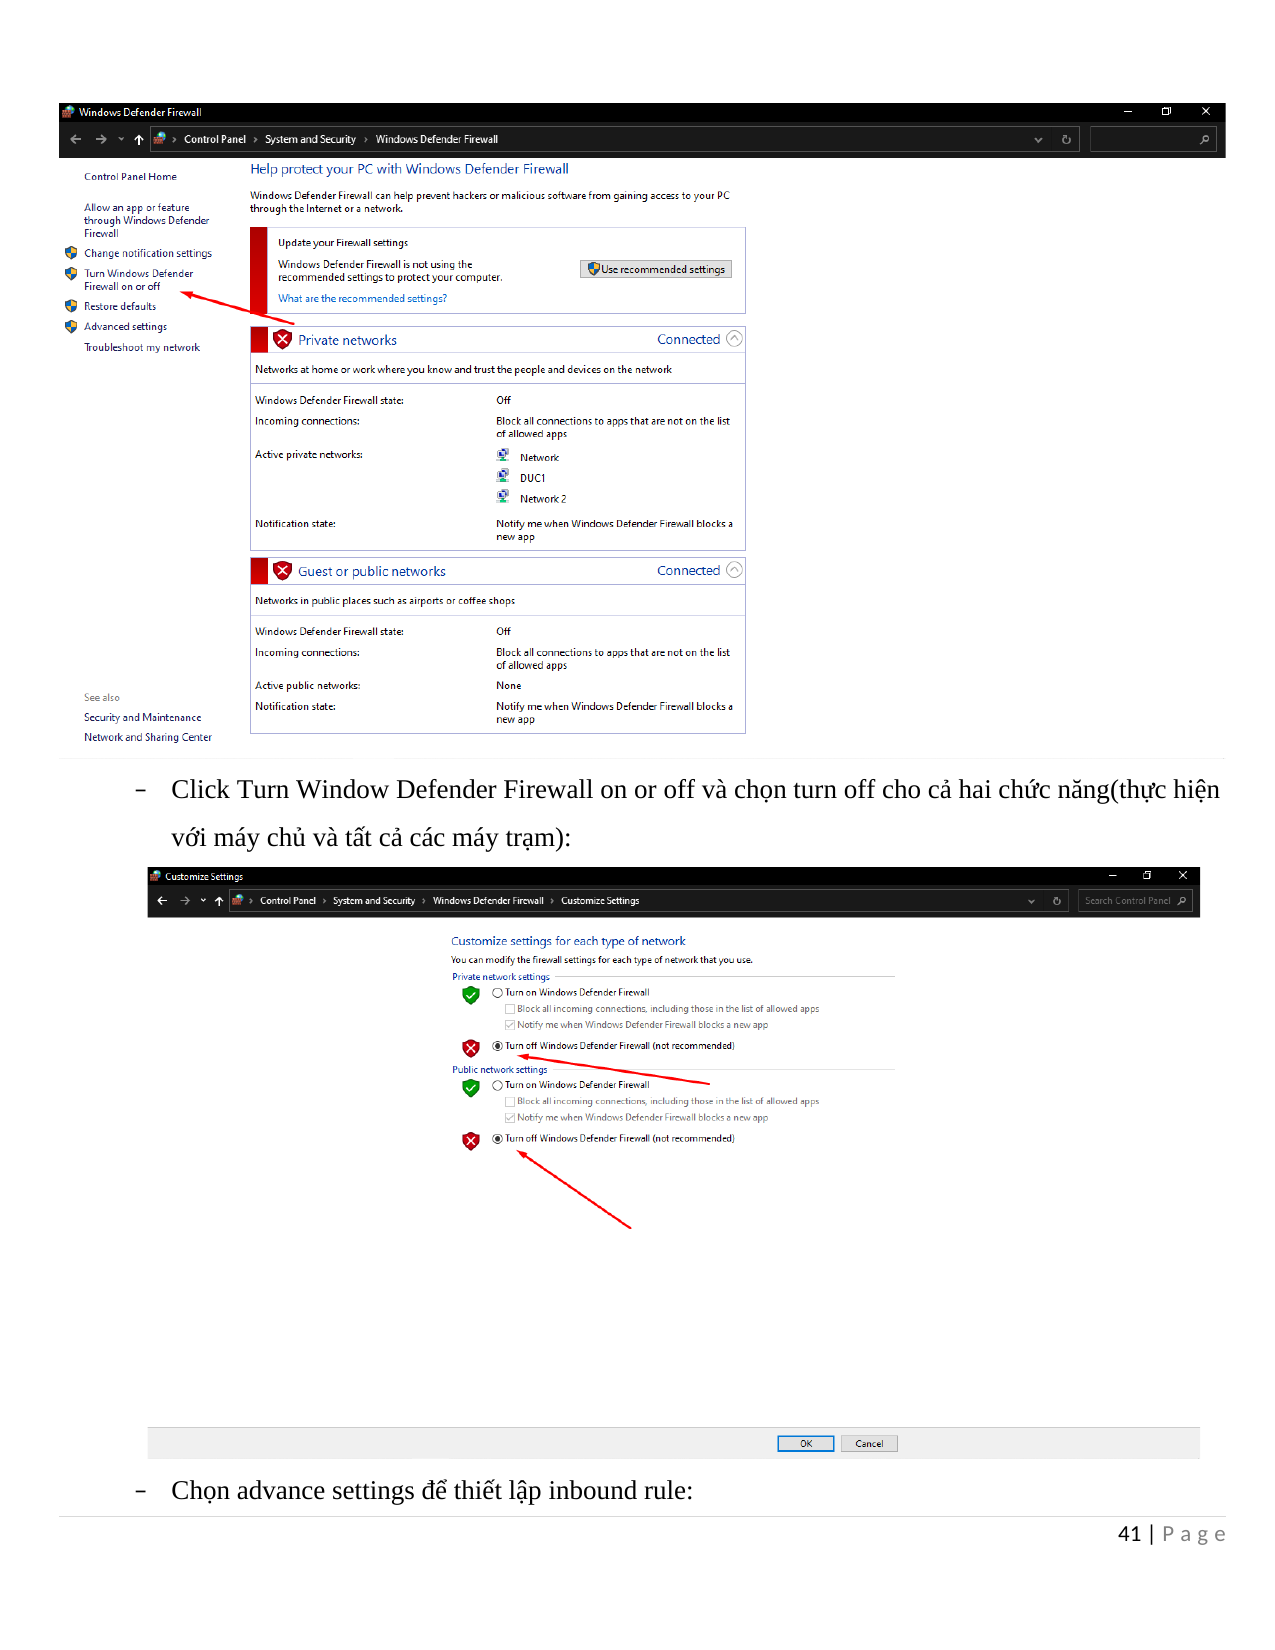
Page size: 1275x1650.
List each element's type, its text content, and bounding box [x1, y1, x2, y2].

picture [147, 867, 1200, 1459]
list Chọn advance settings để thiết lập inbound rule: [134, 1473, 1226, 1506]
picture [59, 103, 1226, 759]
list Click Turn Window Defender Firewall on or off và chọn turn off cho cả hai chức năng(thực hiện với máy chủ và tất cả các máy trạm): [134, 772, 1226, 852]
